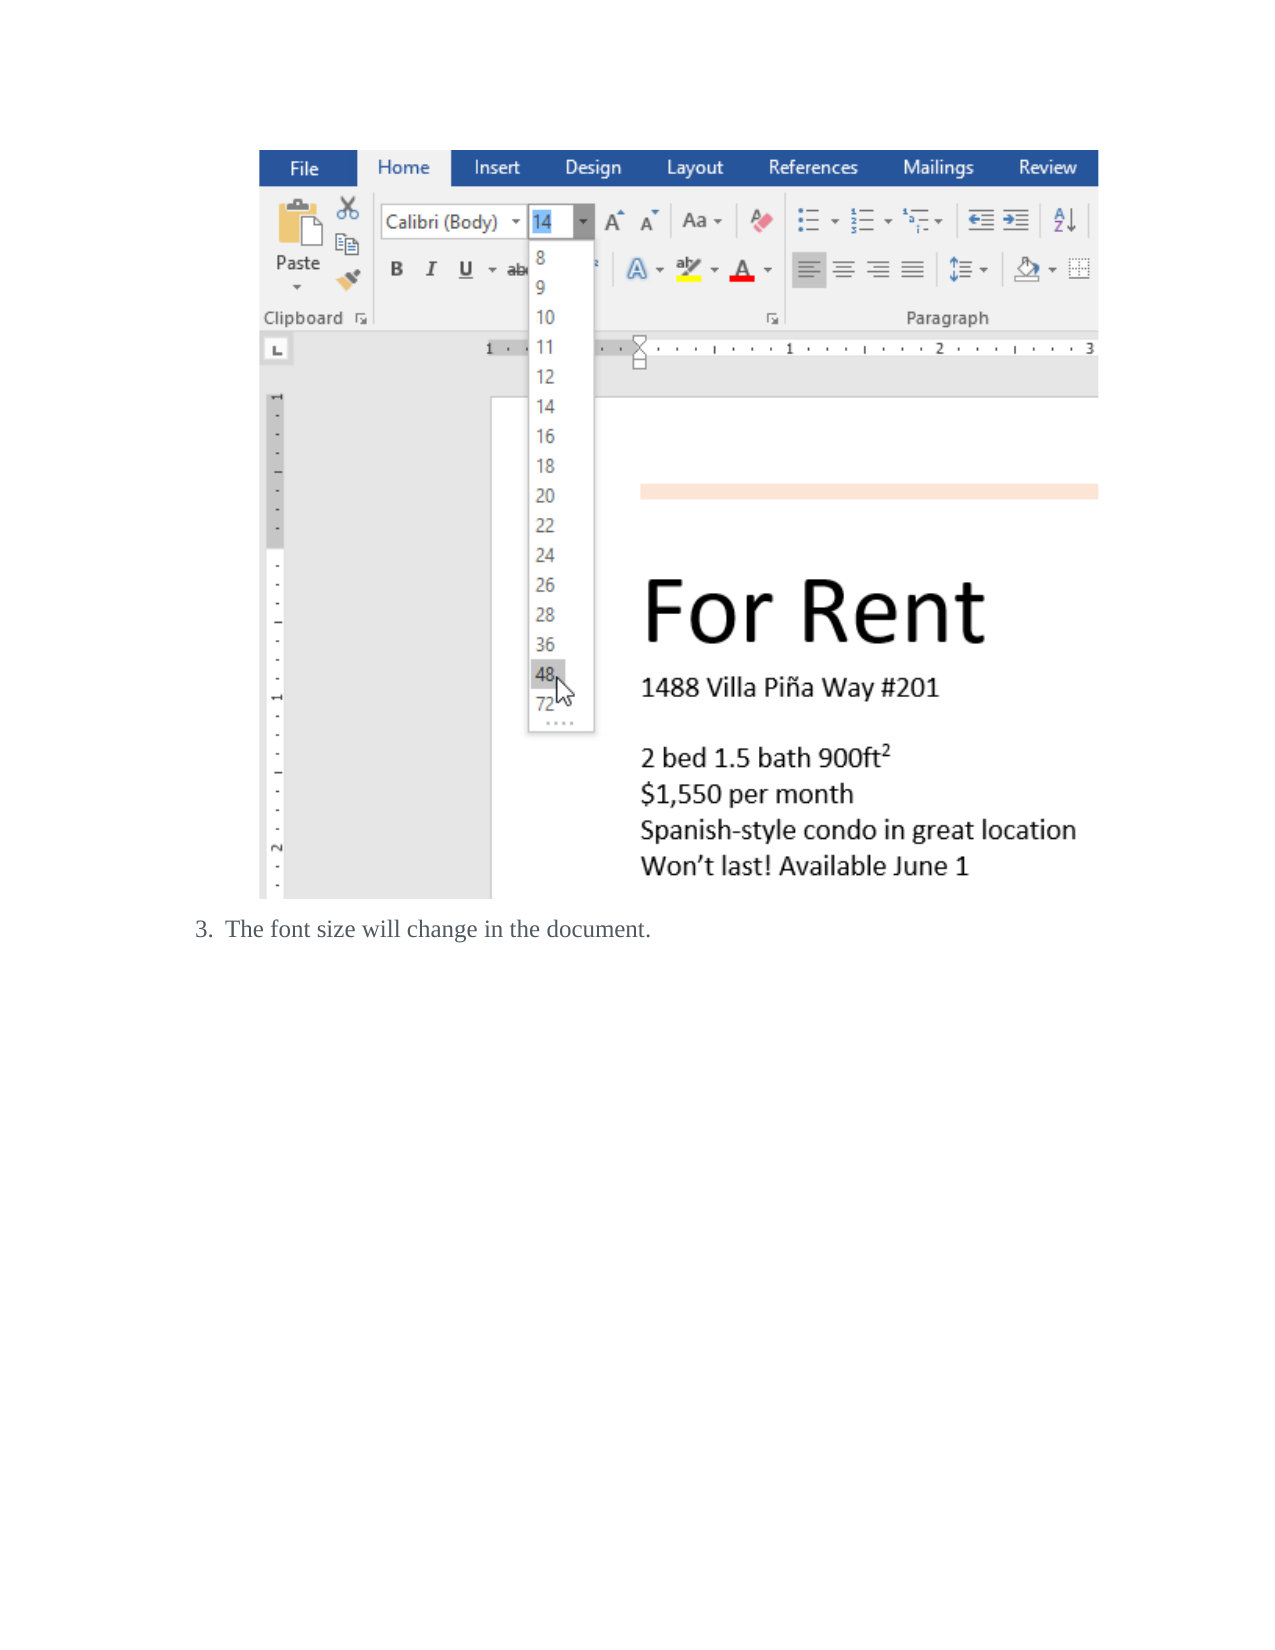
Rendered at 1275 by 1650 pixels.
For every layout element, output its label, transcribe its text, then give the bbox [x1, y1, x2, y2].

picture [259, 150, 1099, 899]
list The font size will change in the document. [195, 914, 1125, 943]
